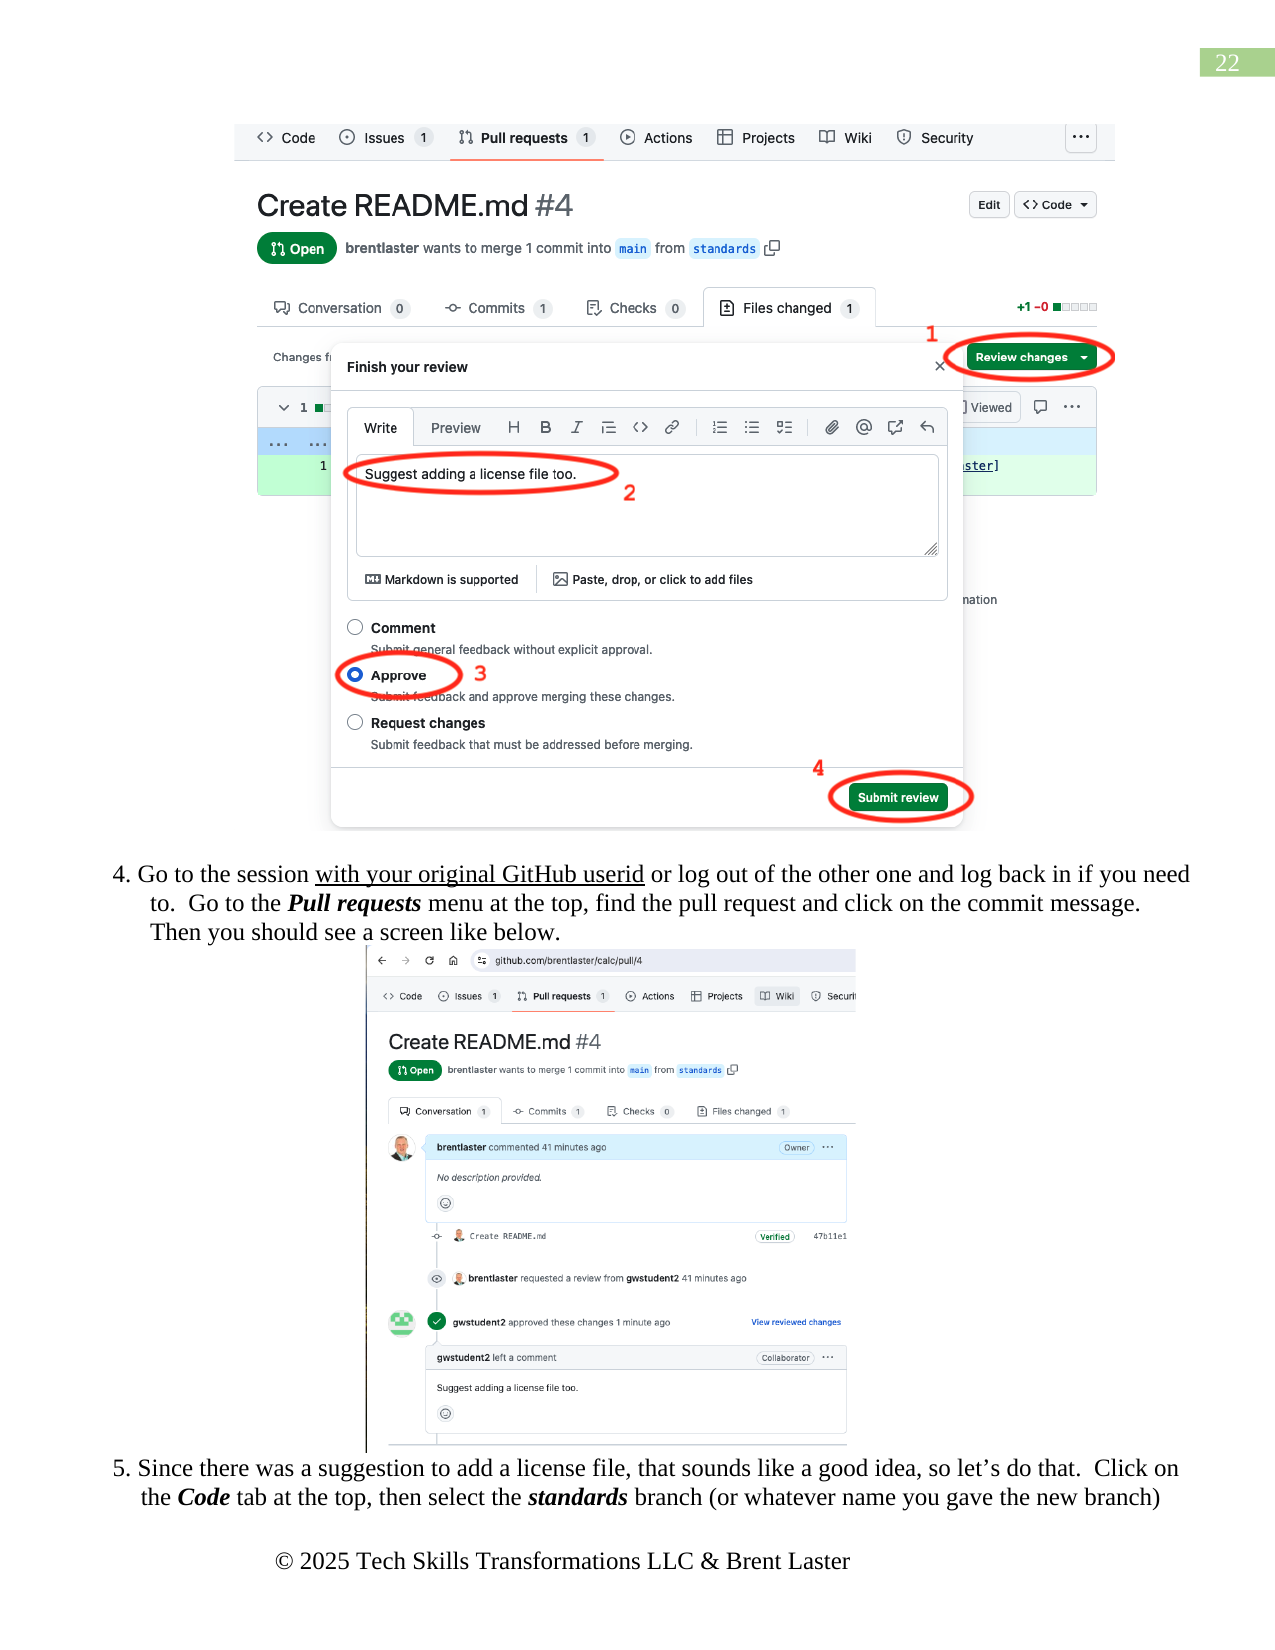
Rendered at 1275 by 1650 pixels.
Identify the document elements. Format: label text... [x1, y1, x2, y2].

text 4. Go to the session with your original GitHub userid or log out of the other one and log back in if you need to. Go to the Pull requests menu at the top, find the pull request and click on the commit message. Then you should see a screen like below. [112, 859, 1200, 946]
picture [365, 945, 856, 1453]
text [112, 1453, 1200, 1510]
picture [234, 124, 1115, 831]
